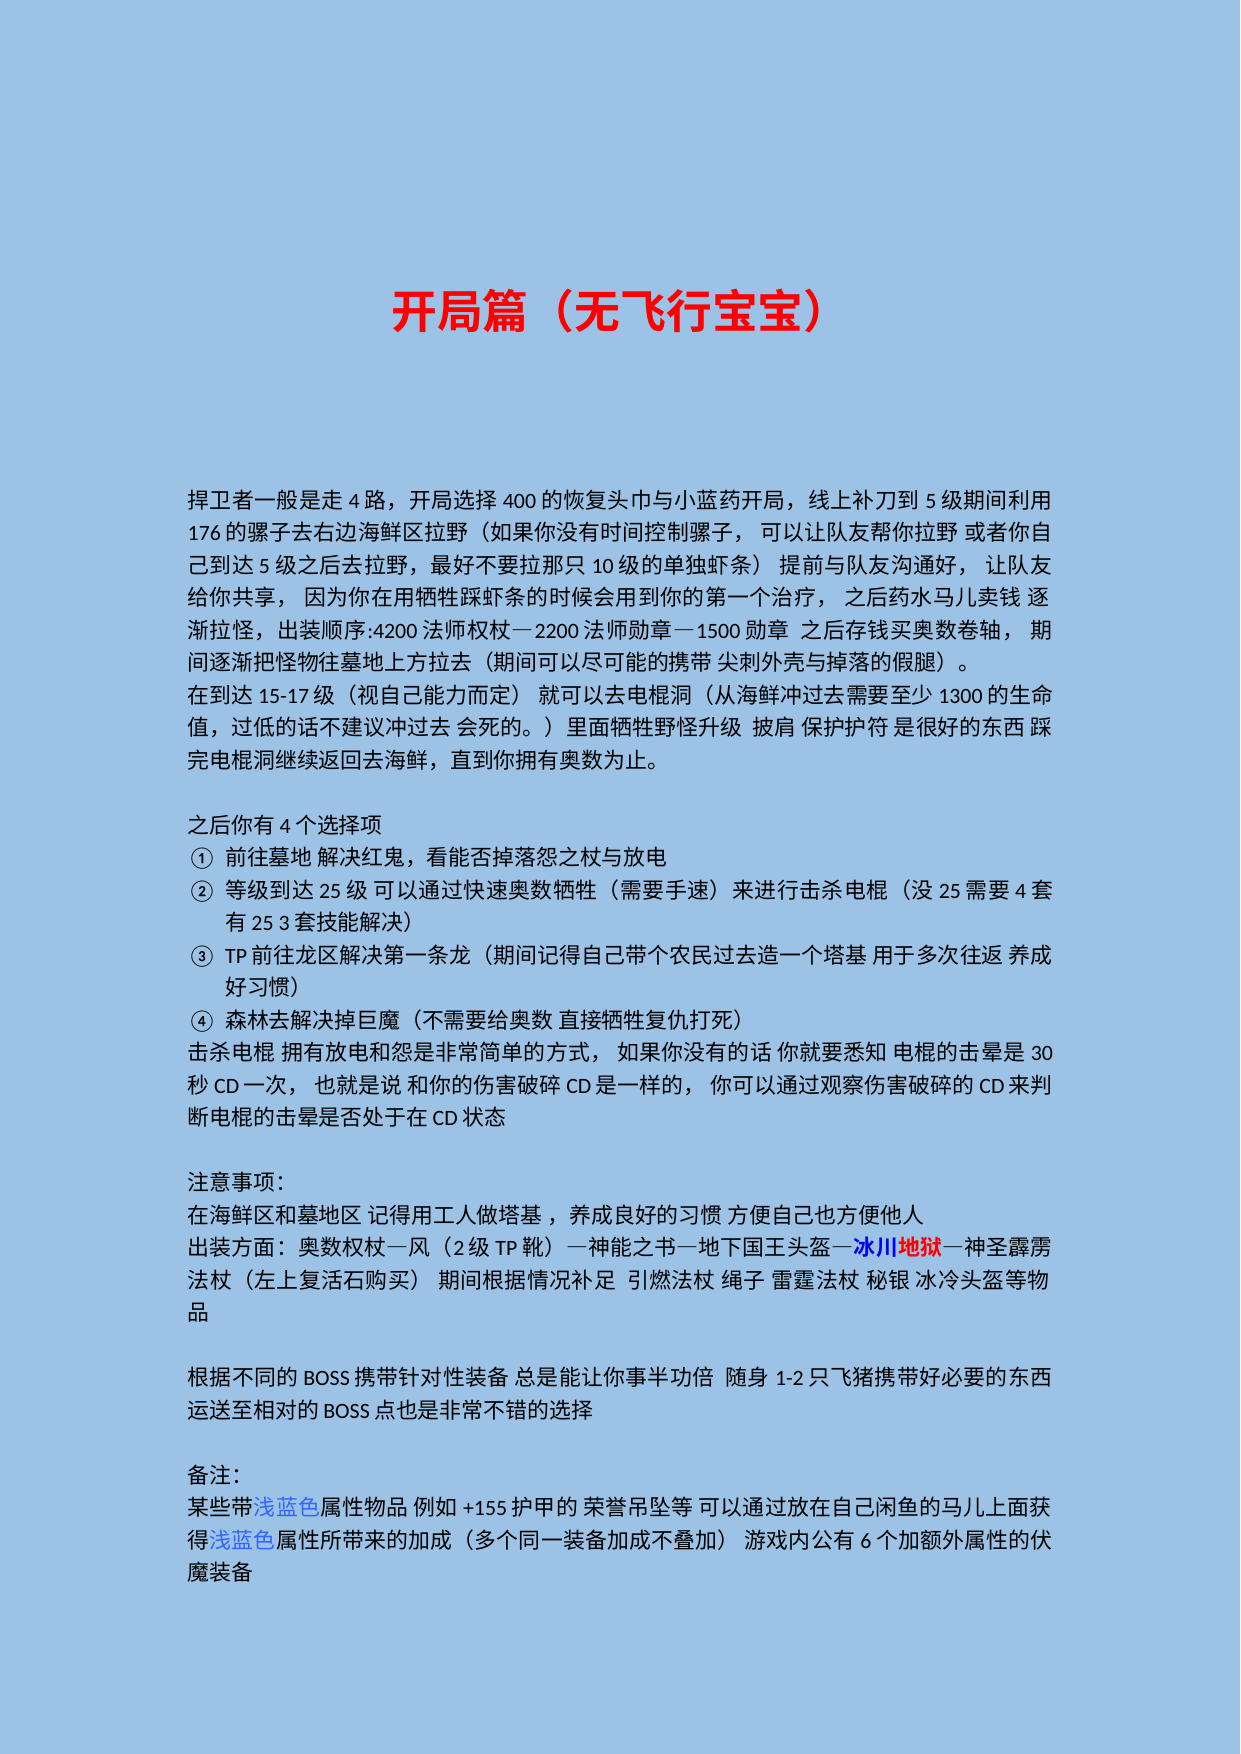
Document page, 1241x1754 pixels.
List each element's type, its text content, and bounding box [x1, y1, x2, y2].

text 注意事项： [187, 1165, 1053, 1197]
text 在到达15-17级（视自己能力而定） 就可以去电棍洞（从海鲜冲过去需要至少1300的生命值，过低的话不建议冲过去 会死的。）里面牺牲野怪升级 披肩 保护护符 是很好的东西 踩完电棍洞继续返回去海鲜，直到你拥有奥数为止。 [187, 677, 1053, 775]
text 击杀电棍 拥有放电和怨是非常简单的方式， 如果你没有的话 你就要悉知 电棍的击晕是30秒CD一次， 也就是说 和你的伤害破碎CD是一样的， 你可以通过观察伤害破碎的CD来判断电棍的击晕是否处于在CD状态 [187, 1035, 1053, 1132]
text 捍卫者一般是走4路，开局选择400的恢复头巾与小蓝药开局，线上补刀到5级期间利用176的骡子去右边海鲜区拉野（如果你没有时间控制骡子， 可以让队友帮你拉野 或者你自己到达5级之后去拉野，最好不要拉那只10级的单独虾条） 提前与队友沟通好， 让队友给你共享， 因为你在用牺牲踩虾条的时候会用到你的第一个治疗， 之后药水马儿卖钱 逐渐拉怪，出装顺序:4200法师权杖—2200法师勋章—1500勋章 之后存钱买奥数卷轴， 期间逐渐把怪物往墓地上方拉去（期间可以尽可能的携带 尖刺外壳与掉落的假腿）。 [187, 482, 1053, 677]
list TP前往龙区解决第一条龙（期间记得自己带个农民过去造一个塔基 用于多次往返 养成好习惯） [187, 937, 1053, 1002]
text 在海鲜区和墓地区 记得用工人做塔基 ，养成良好的习惯 方便自己也方便他人 [187, 1197, 1053, 1230]
text 之后你有4个选择项 [187, 807, 1053, 840]
text 根据不同的BOSS携带针对性装备 总是能让你事半功倍 随身1-2只飞猪携带好必要的东西运送至相对的BOSS点也是非常不错的选择 [187, 1360, 1053, 1425]
list 等级到达25级 可以通过快速奥数牺牲（需要手速）来进行击杀电棍（没25需要4套 有25 3套技能解决） [187, 872, 1053, 937]
list 森林去解决掉巨魔（不需要给奥数 直接牺牲复仇打死） [187, 1002, 1053, 1035]
list 前往墓地 解决红鬼，看能否掉落怨之杖与放电 [187, 840, 1053, 872]
text 某些带浅蓝色属性物品 例如 +155护甲的 荣誉吊坠等 可以通过放在自己闲鱼的马儿上面获得浅蓝色属性所带来的加成（多个同一装备加成不叠加） 游戏内公有6个加额外属性的伏魔装备 [187, 1490, 1053, 1587]
text 备注： [187, 1457, 1053, 1490]
subtitle 开局篇（无飞行宝宝） [187, 259, 1053, 357]
text 出装方面：奥数权杖—风（2级TP靴）—神能之书—地下国王头盔—冰川地狱—神圣霹雳法杖（左上复活石购买） 期间根据情况补足 引燃法杖 绳子 雷霆法杖 秘银 冰冷头盔等物品 [187, 1230, 1053, 1327]
